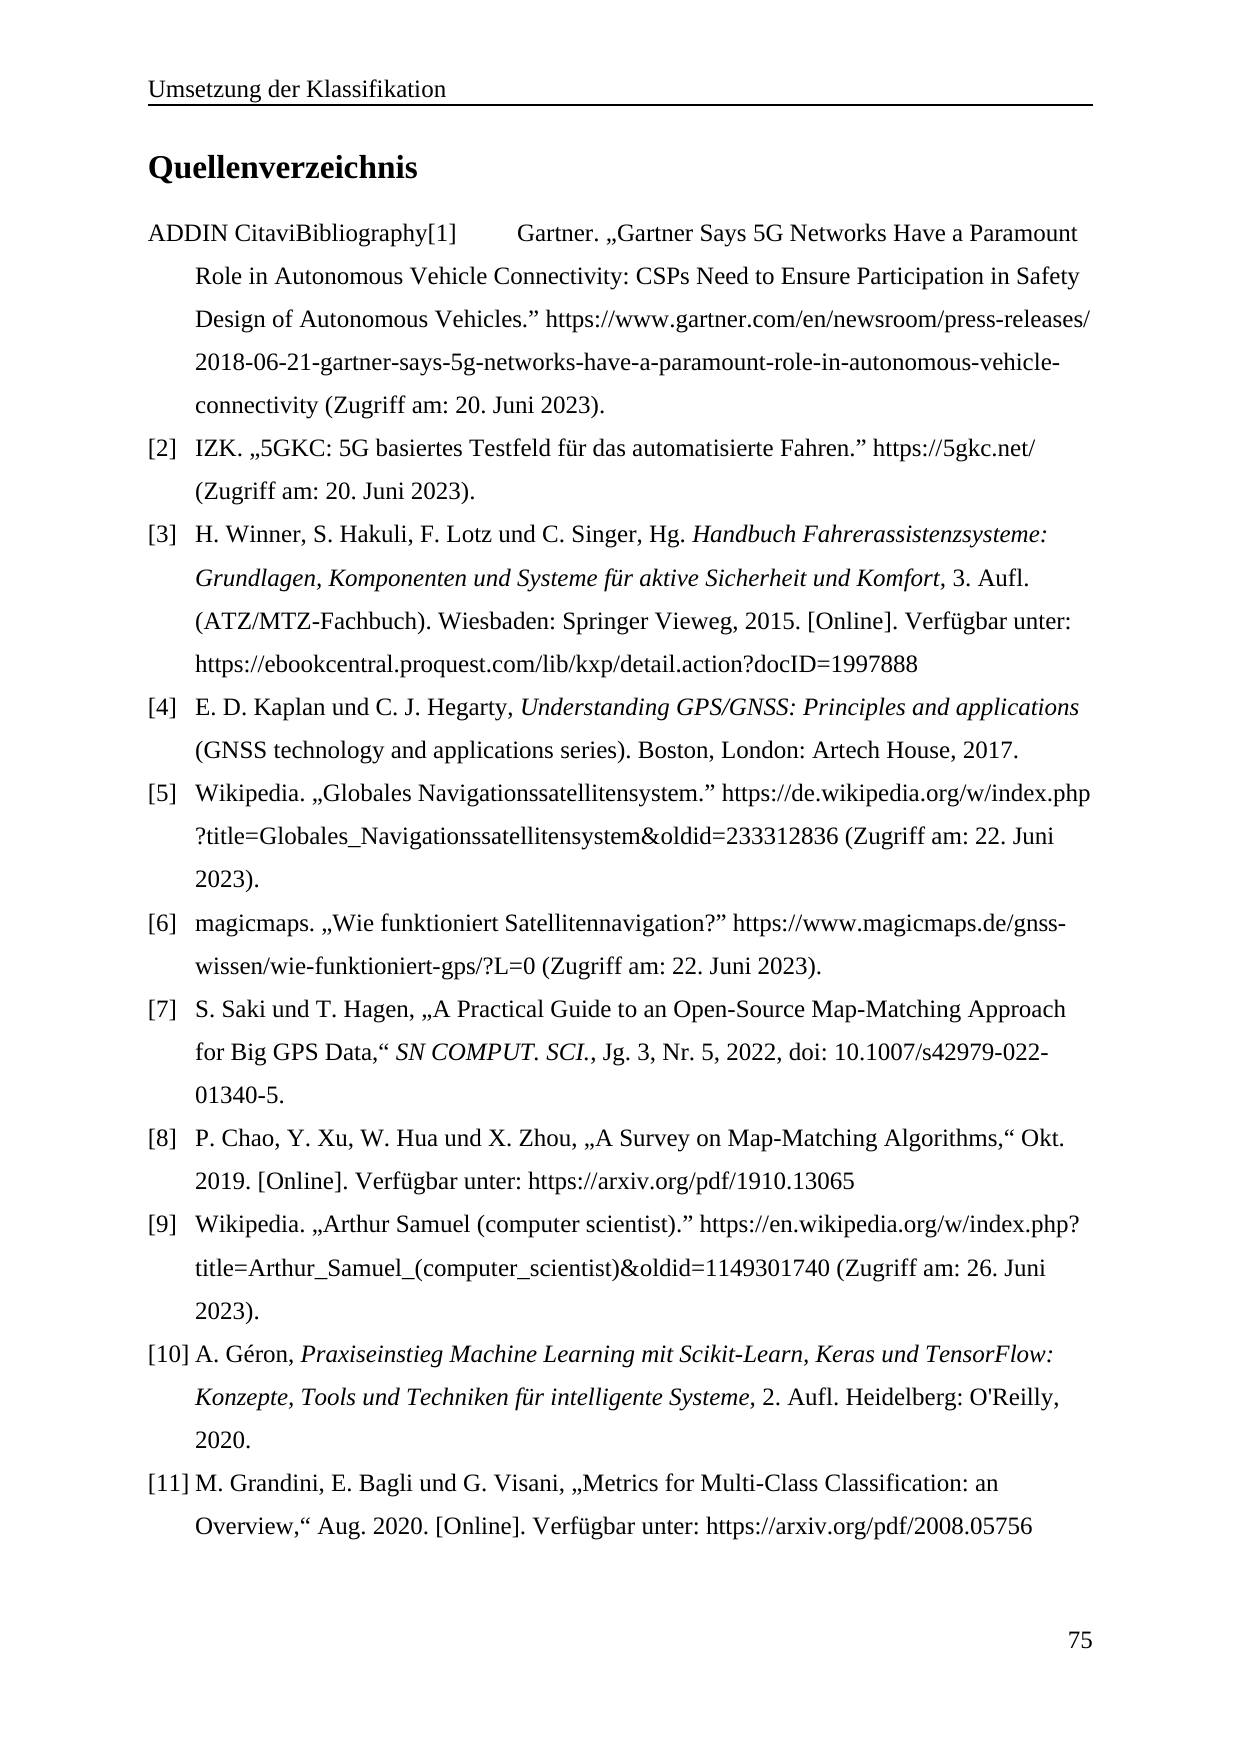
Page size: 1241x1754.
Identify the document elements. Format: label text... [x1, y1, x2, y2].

subtitle Quellenverzeichnis [148, 148, 1093, 186]
